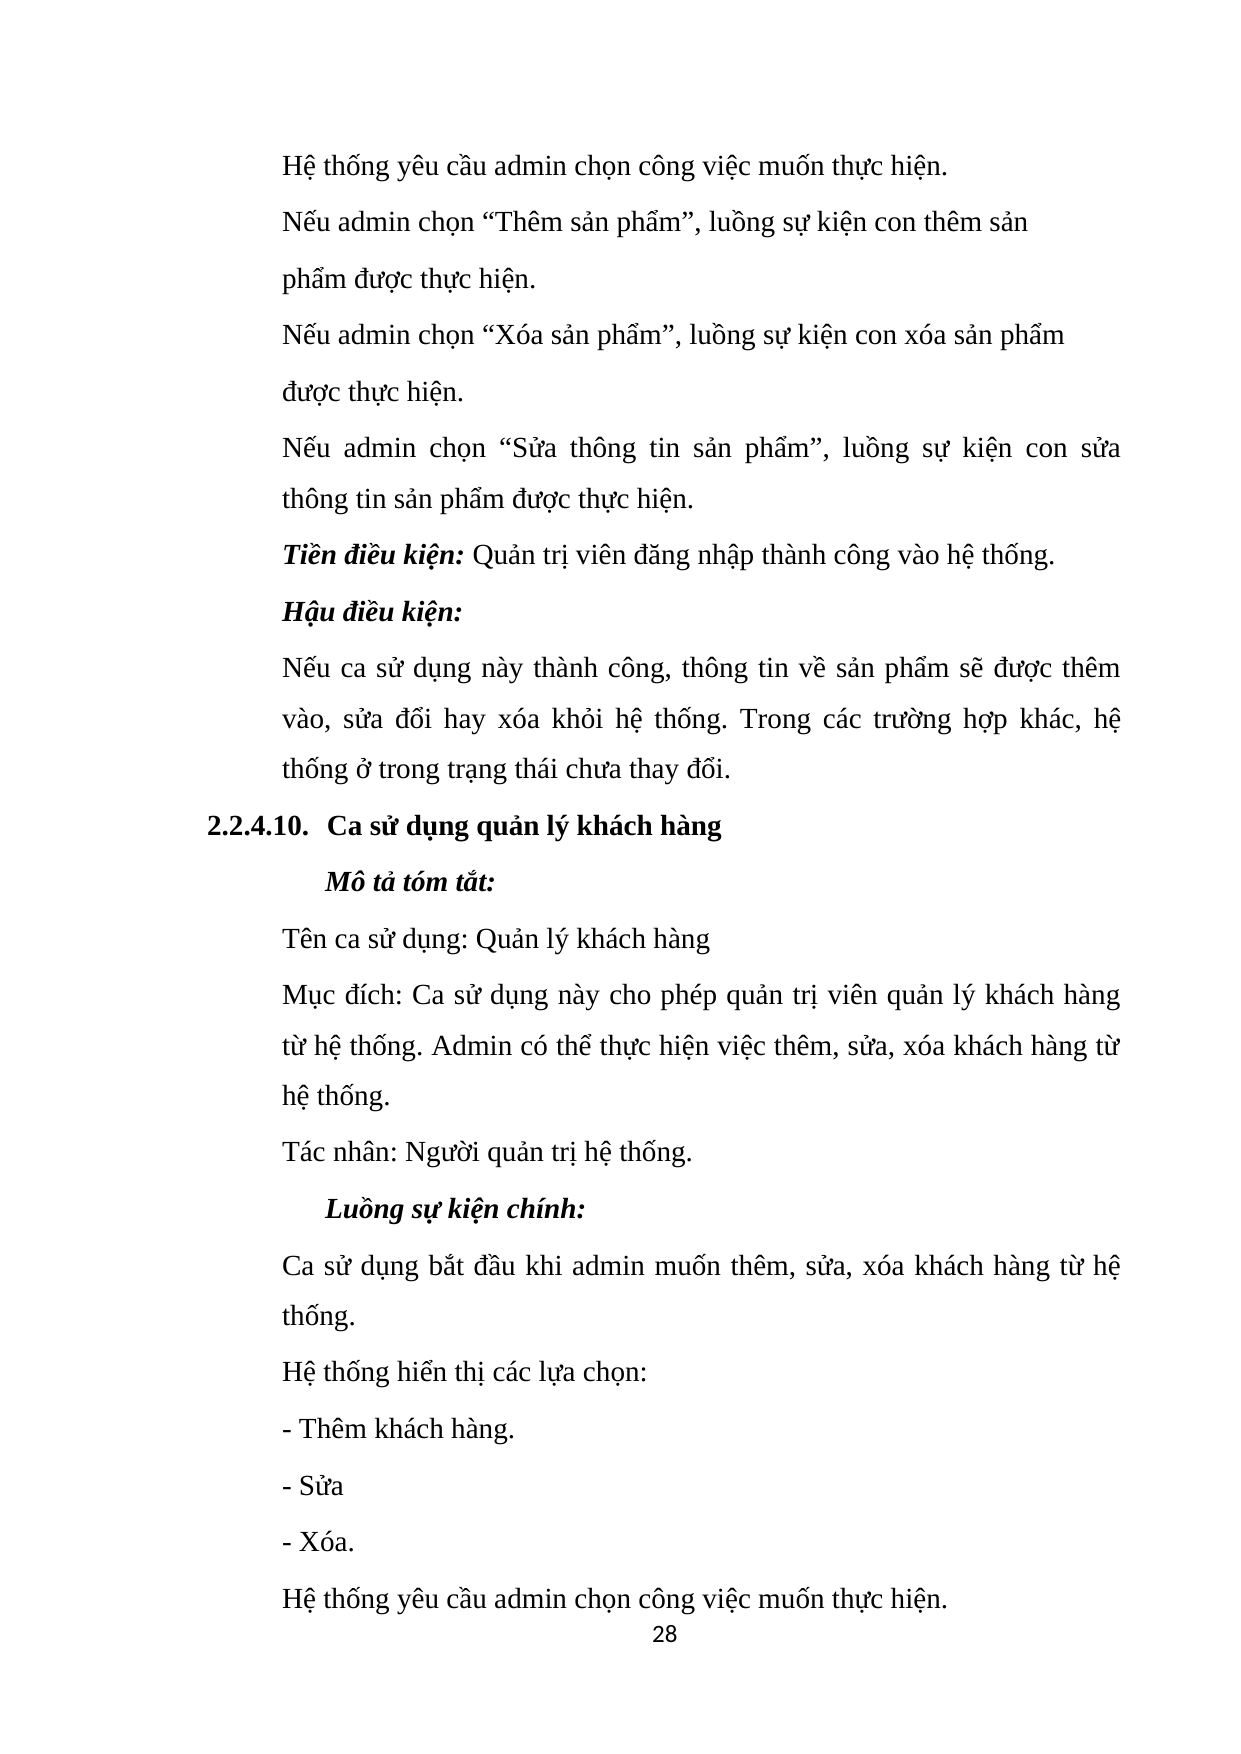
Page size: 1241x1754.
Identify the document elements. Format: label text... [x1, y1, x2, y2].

text - Sửa [282, 1468, 1122, 1501]
text Mục đích: Ca sử dụng này cho phép quản trị viên quản lý khách hàng từ hệ thống. Admin có thể thực hiện việc thêm, sửa, xóa khách hàng từ hệ thống. [282, 977, 1122, 1112]
text Nếu admin chọn “Xóa sản phẩm”, luồng sự kiện con xóa sản phẩm [282, 317, 1122, 351]
text Tên ca sử dụng: Quản lý khách hàng [282, 921, 1122, 954]
text Hệ thống yêu cầu admin chọn công việc muốn thực hiện. [282, 148, 1122, 181]
text Tiền điều kiện: Quản trị viên đăng nhập thành công vào hệ thống. [282, 537, 1122, 571]
text - Xóa. [282, 1524, 1122, 1558]
text Luồng sự kiện chính: [282, 1191, 1122, 1225]
text Hệ thống hiển thị các lựa chọn: [282, 1354, 1122, 1388]
text Nếu ca sử dụng này thành công, thông tin về sản phẩm sẽ được thêm vào, sửa đổi hay xóa khỏi hệ thống. Trong các trường hợp khác, hệ thống ở trong trạng thái chưa thay đổi. [282, 651, 1122, 785]
text được thực hiện. [282, 374, 1122, 407]
text Hệ thống yêu cầu admin chọn công việc muốn thực hiện. [282, 1581, 1122, 1614]
text Mô tả tóm tắt: [282, 864, 1122, 898]
text Nếu admin chọn “Sửa thông tin sản phẩm”, luồng sự kiện con sửa thông tin sản phẩm được thực hiện. [282, 431, 1122, 514]
text Nếu admin chọn “Thêm sản phẩm”, luồng sự kiện con thêm sản [282, 204, 1122, 238]
list Ca sử dụng quản lý khách hàng [207, 808, 1122, 841]
text phẩm được thực hiện. [282, 261, 1122, 294]
text Tác nhân: Người quản trị hệ thống. [282, 1134, 1122, 1168]
text - Thêm khách hàng. [282, 1411, 1122, 1445]
text Hậu điều kiện: [282, 594, 1122, 627]
text Ca sử dụng bắt đầu khi admin muốn thêm, sửa, xóa khách hàng từ hệ thống. [282, 1248, 1122, 1332]
